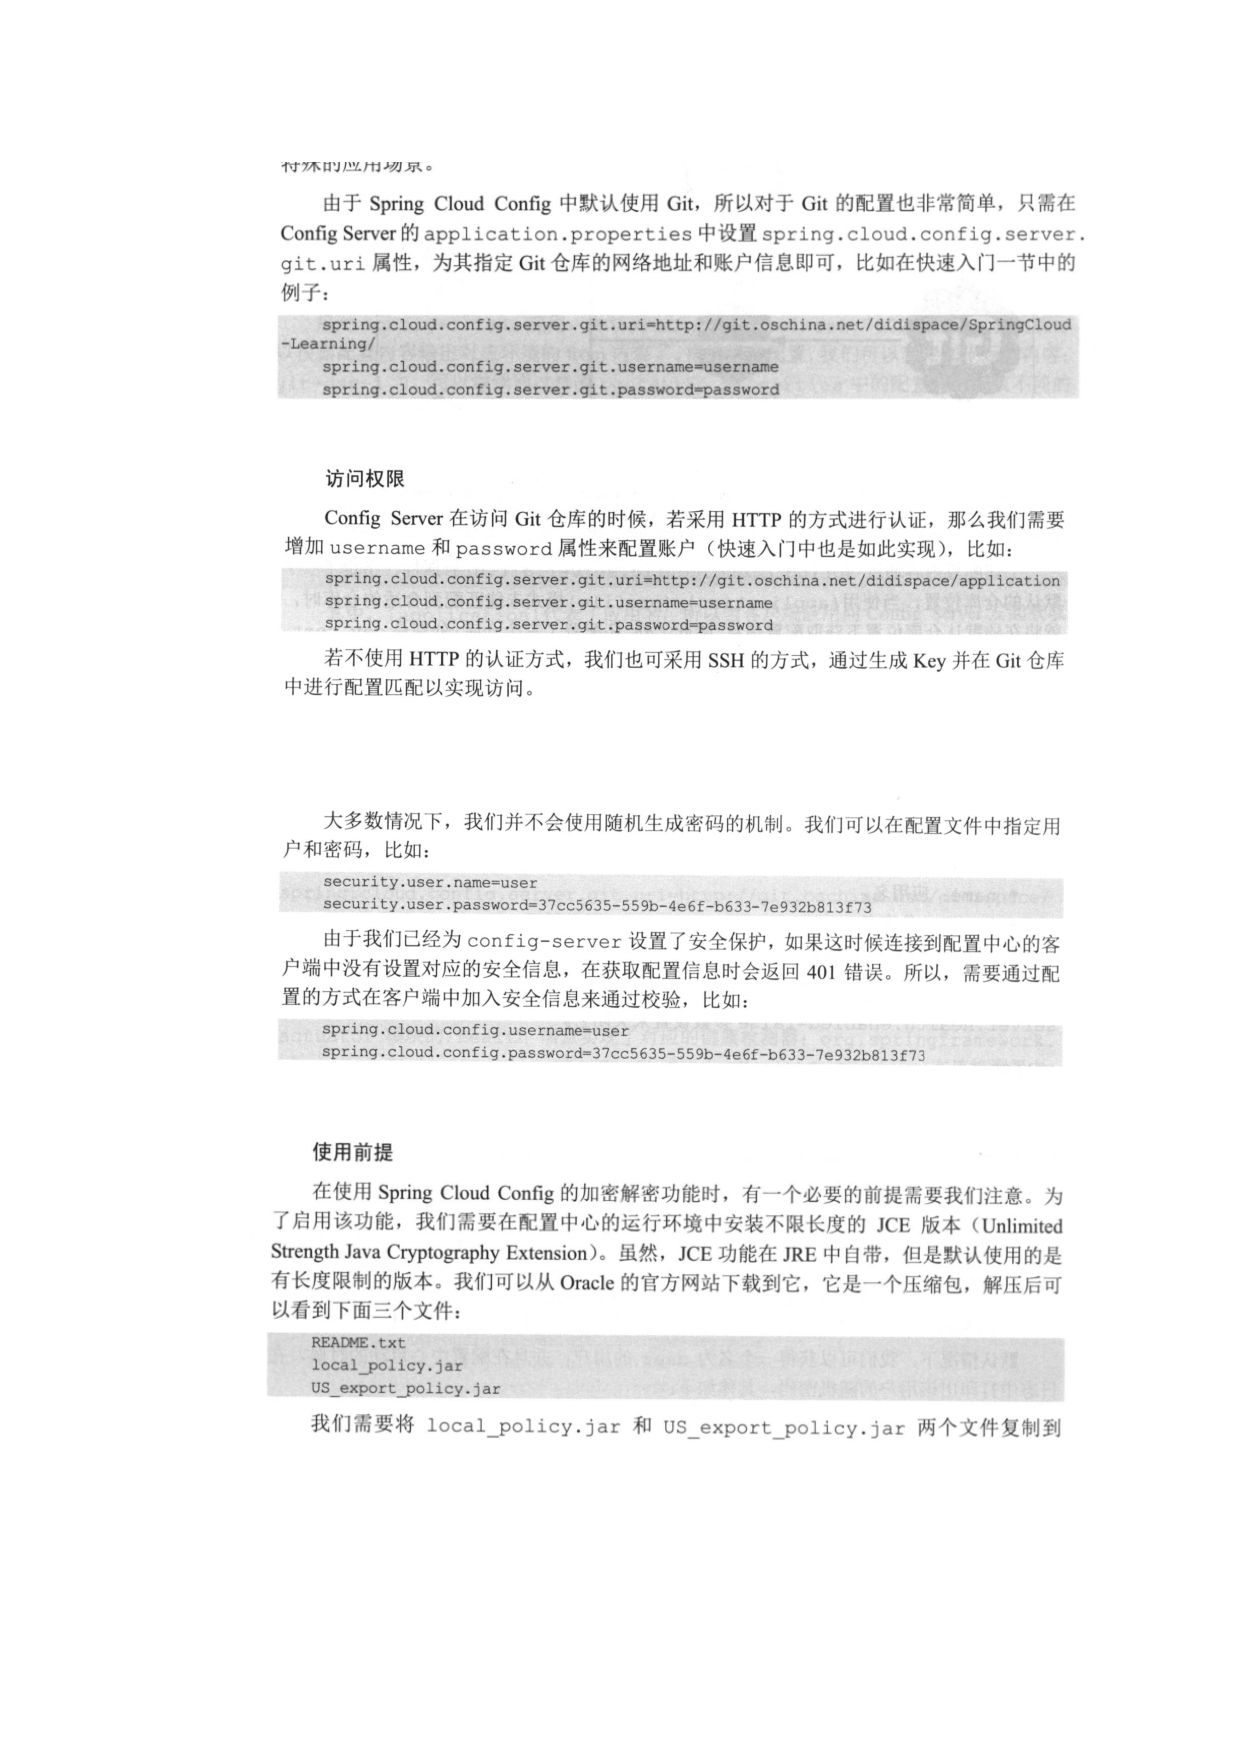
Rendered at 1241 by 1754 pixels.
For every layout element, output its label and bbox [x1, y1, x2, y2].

picture [231, 1137, 1097, 1461]
picture [231, 162, 1097, 410]
picture [231, 454, 1097, 729]
picture [231, 779, 1097, 1083]
